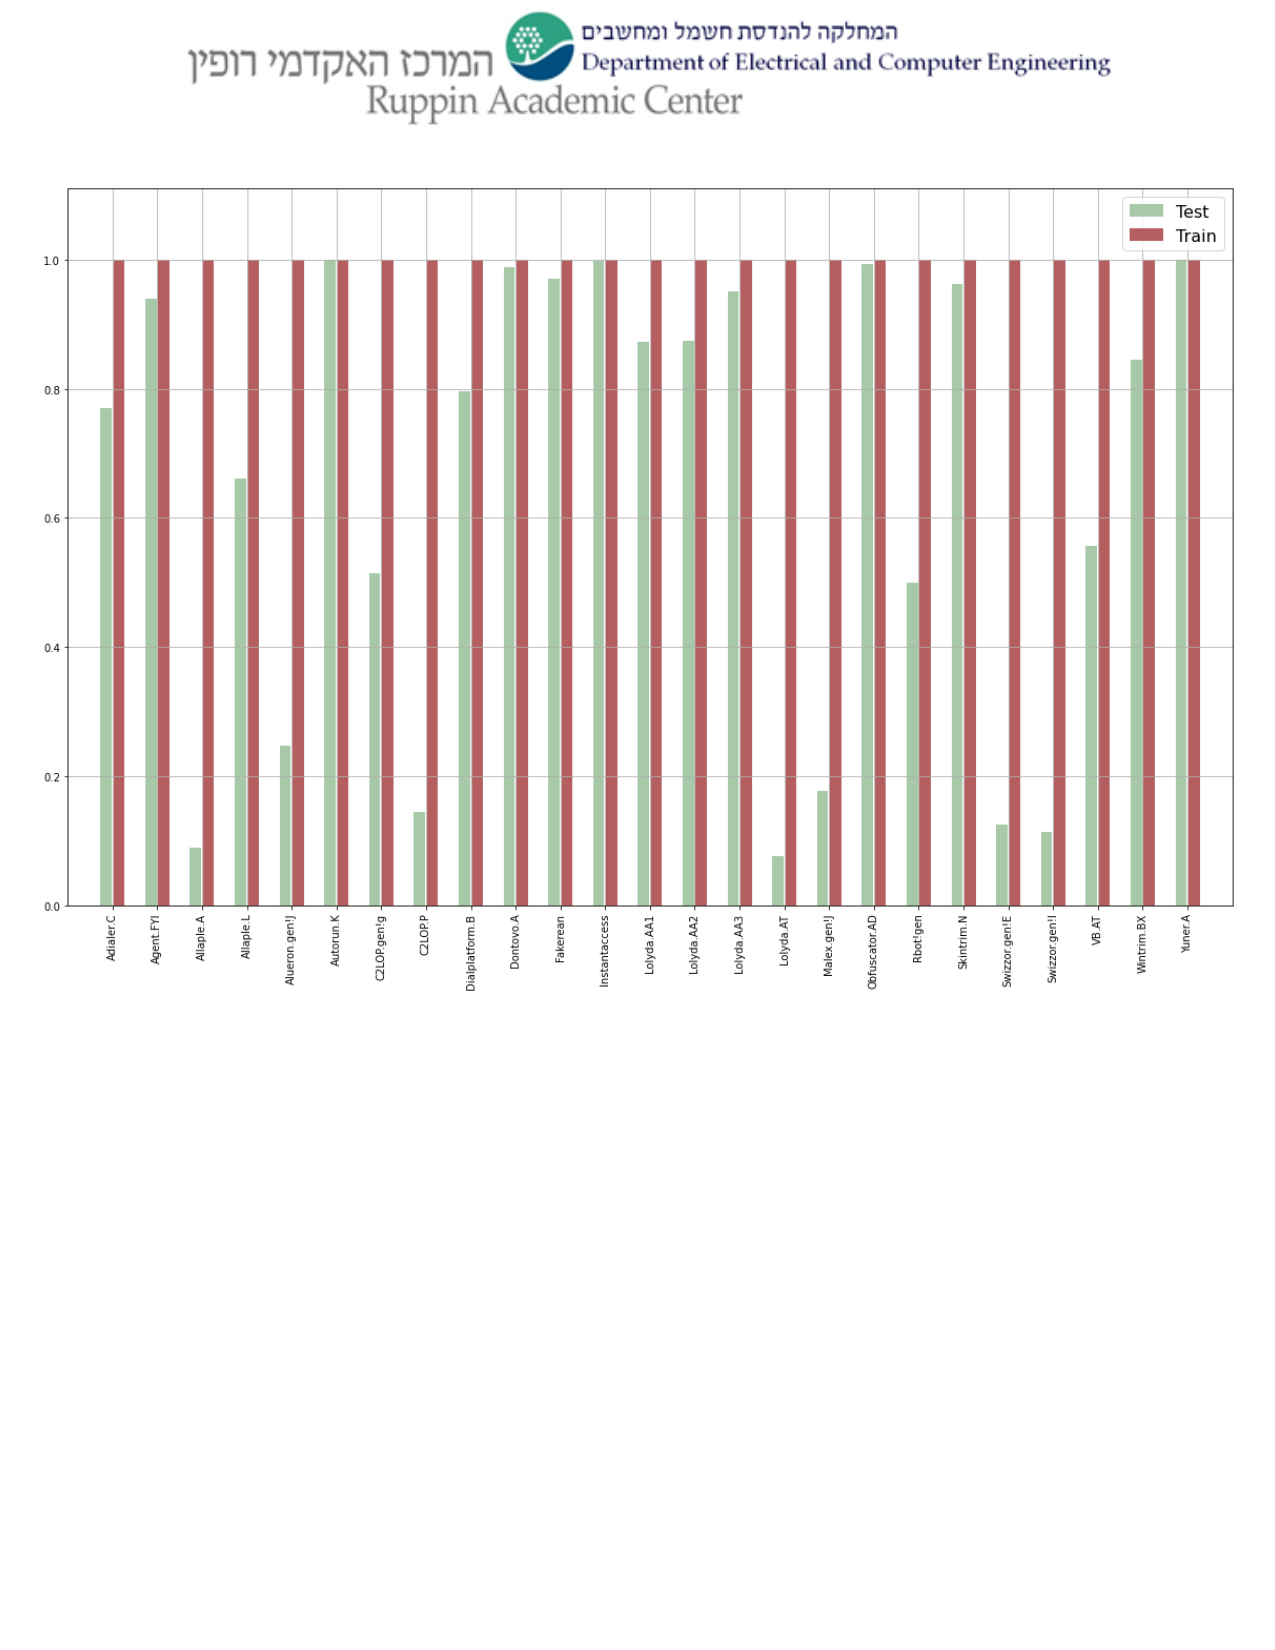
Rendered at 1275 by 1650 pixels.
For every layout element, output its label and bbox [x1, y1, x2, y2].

picture [37, 182, 1239, 996]
picture [150, 9, 1125, 128]
